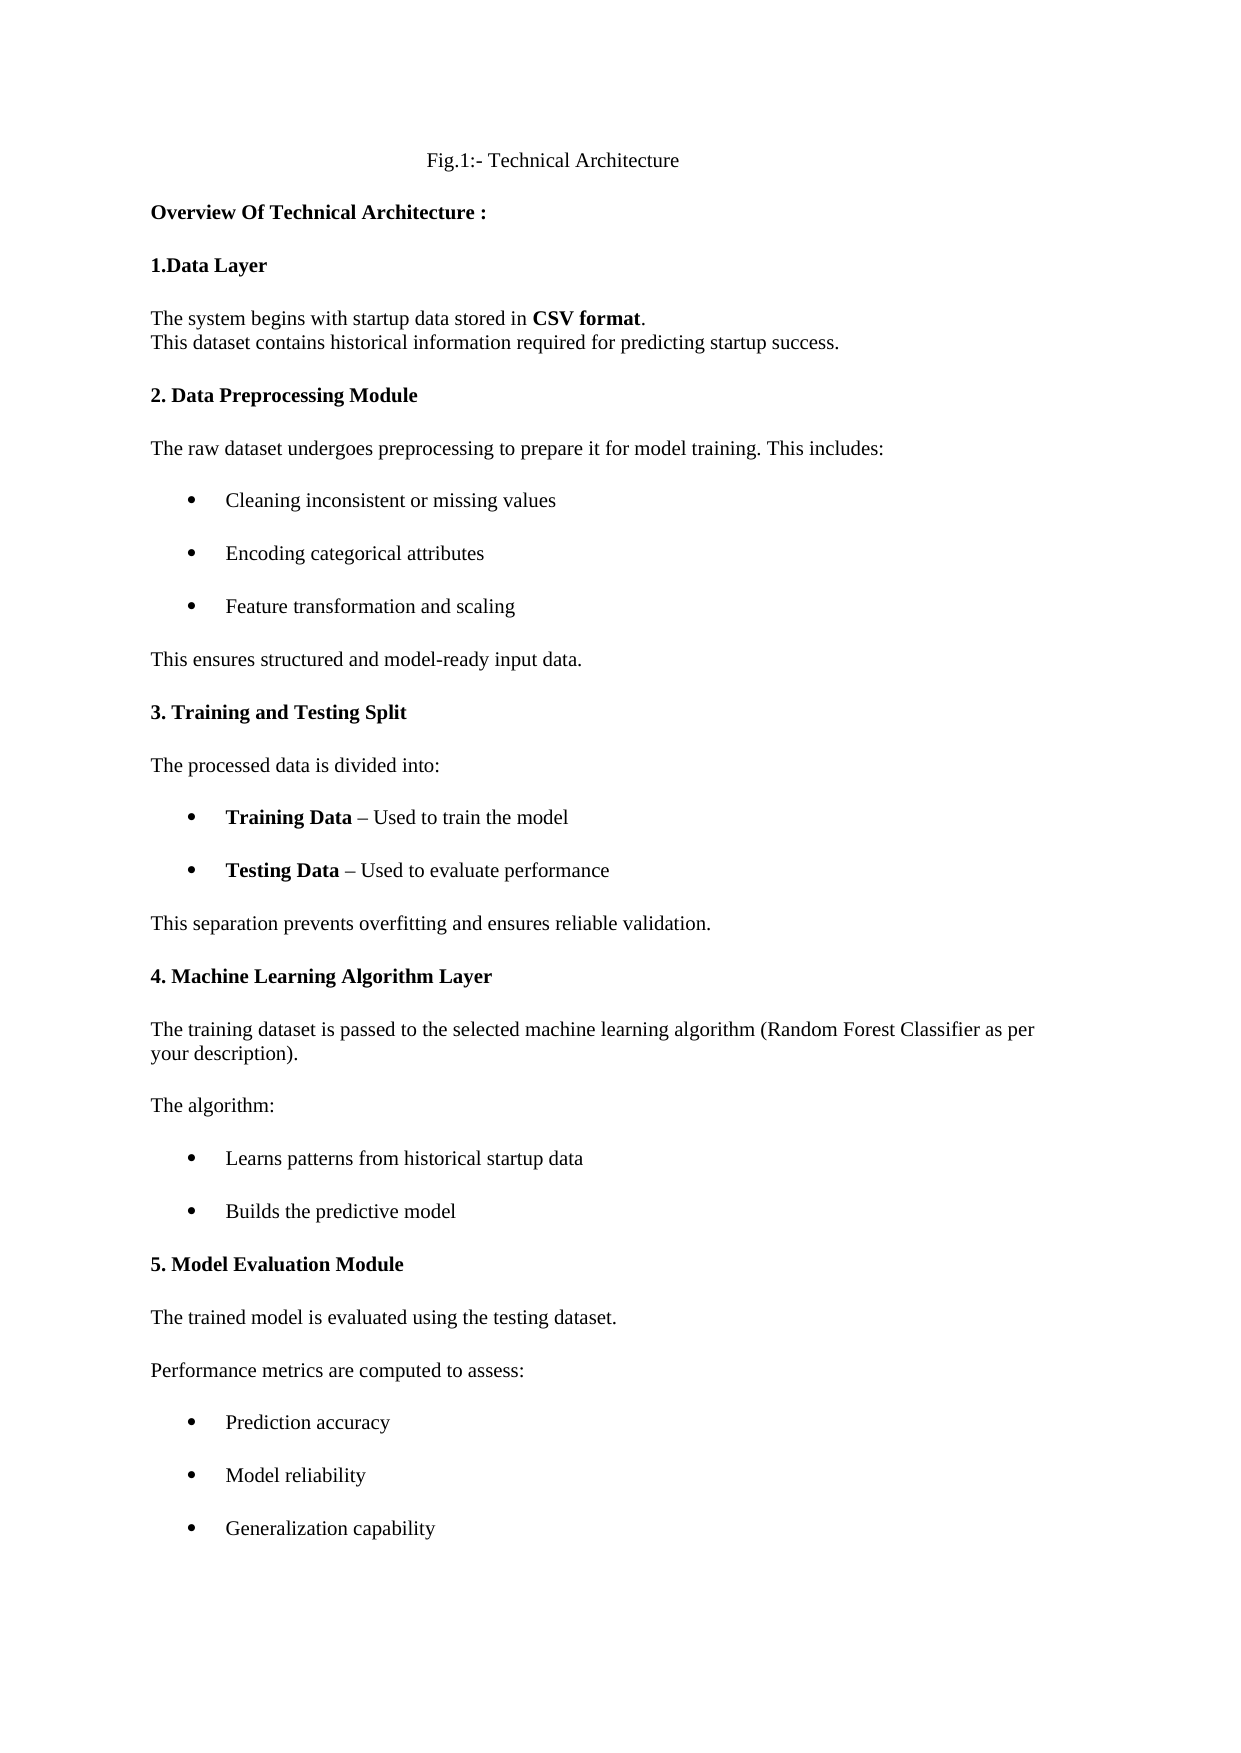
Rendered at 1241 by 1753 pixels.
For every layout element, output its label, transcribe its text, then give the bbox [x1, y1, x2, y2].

text The algorithm: [150, 1093, 1059, 1117]
list Generalization capability [188, 1516, 1059, 1540]
text The training dataset is passed to the selected machine learning algorithm (Random Forest Classifier as per your description). [150, 1017, 1059, 1065]
list Cleaning inconsistent or missing values [188, 488, 1059, 512]
text Fig.1:- Technical Architecture [150, 147, 1059, 172]
text 3. Training and Testing Split [150, 700, 1059, 724]
text Overview Of Technical Architecture : [150, 200, 1059, 224]
text 4. Machine Learning Algorithm Layer [150, 964, 1059, 988]
list Encoding categorical attributes [188, 541, 1059, 565]
text 1.Data Layer [150, 253, 1059, 277]
text The raw dataset undergoes preprocessing to prepare it for model training. This includes: [150, 436, 1059, 460]
list Feature transformation and scaling [188, 594, 1059, 618]
list Prediction accuracy [188, 1410, 1059, 1434]
text The trained model is evaluated using the testing dataset. [150, 1305, 1059, 1329]
list Training Data – Used to train the model [188, 805, 1059, 829]
list Learns patterns from historical startup data [188, 1146, 1059, 1170]
list Testing Data – Used to evaluate performance [188, 858, 1059, 882]
text The system begins with startup data stored in CSV format. This dataset contains historical information required for predicting startup success. [150, 306, 1059, 354]
text 5. Model Evaluation Module [150, 1252, 1059, 1276]
list Model reliability [188, 1463, 1059, 1487]
text 2. Data Preprocessing Module [150, 383, 1059, 407]
text This separation prevents overfitting and ensures reliable validation. [150, 911, 1059, 935]
list Builds the predictive model [188, 1199, 1059, 1223]
text This ensures structured and model-ready input data. [150, 647, 1059, 671]
text The processed data is divided into: [150, 752, 1059, 777]
text Performance metrics are computed to assess: [150, 1357, 1059, 1382]
